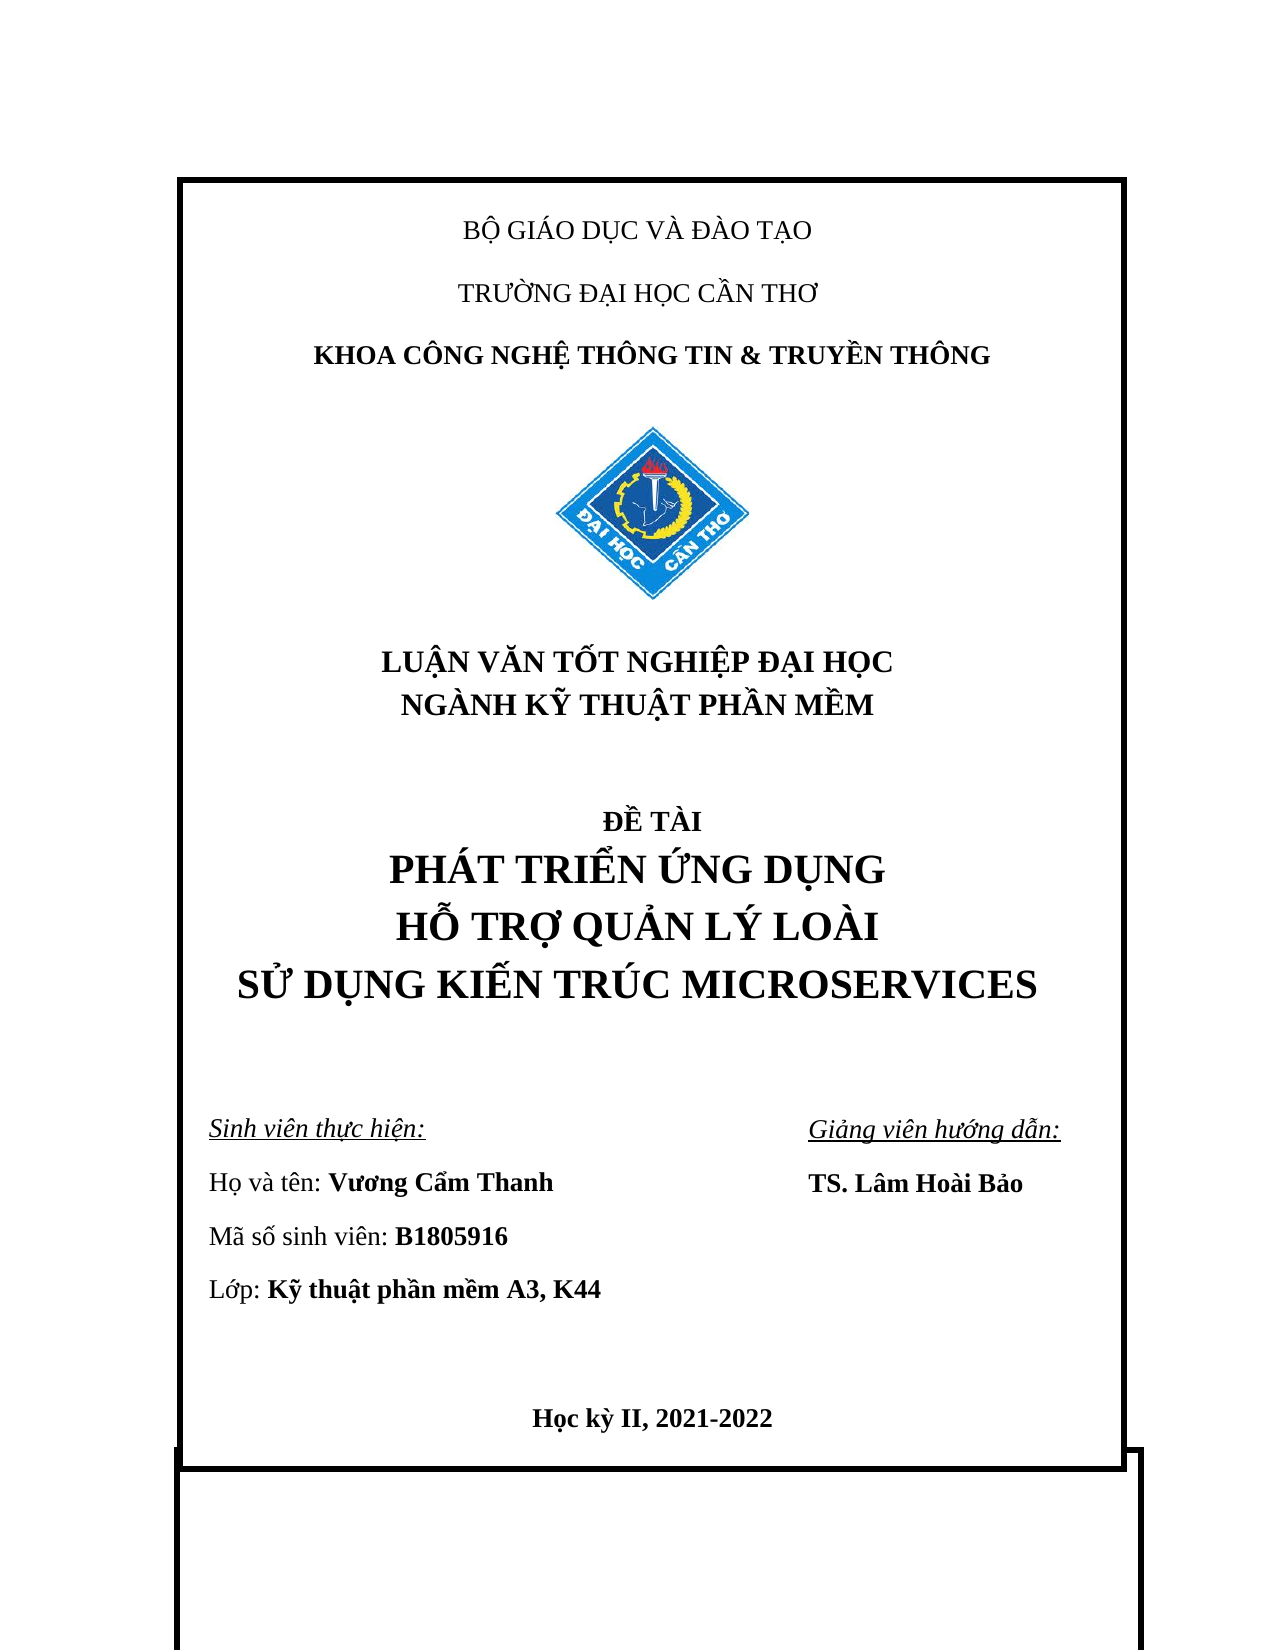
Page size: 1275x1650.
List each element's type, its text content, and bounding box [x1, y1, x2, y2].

text HỖ TRỢ QUẢN LÝ LOÀI [148, 902, 1127, 950]
text TRƯỜNG ĐẠI HỌC CẦN THƠ [148, 277, 1127, 308]
text BỘ GIÁO DỤC VÀ ĐÀO TẠO [148, 214, 1127, 246]
text SỬ DỤNG KIẾN TRÚC MICROSERVICES [148, 959, 1127, 1007]
text PHÁT TRIỂN ỨNG DỤNG [148, 844, 1127, 892]
text NGÀNH KỸ THUẬT PHẦN MỀM [148, 686, 1127, 722]
text KHOA CÔNG NGHỆ THÔNG TIN & TRUYỀN THÔNG [148, 339, 1127, 370]
text LUẬN VĂN TỐT NGHIỆP ĐẠI HỌC [148, 643, 1127, 679]
picture [555, 426, 750, 600]
text Học kỳ II, 2021-2022 [148, 1402, 1127, 1433]
text ĐỀ TÀI [148, 804, 1127, 838]
